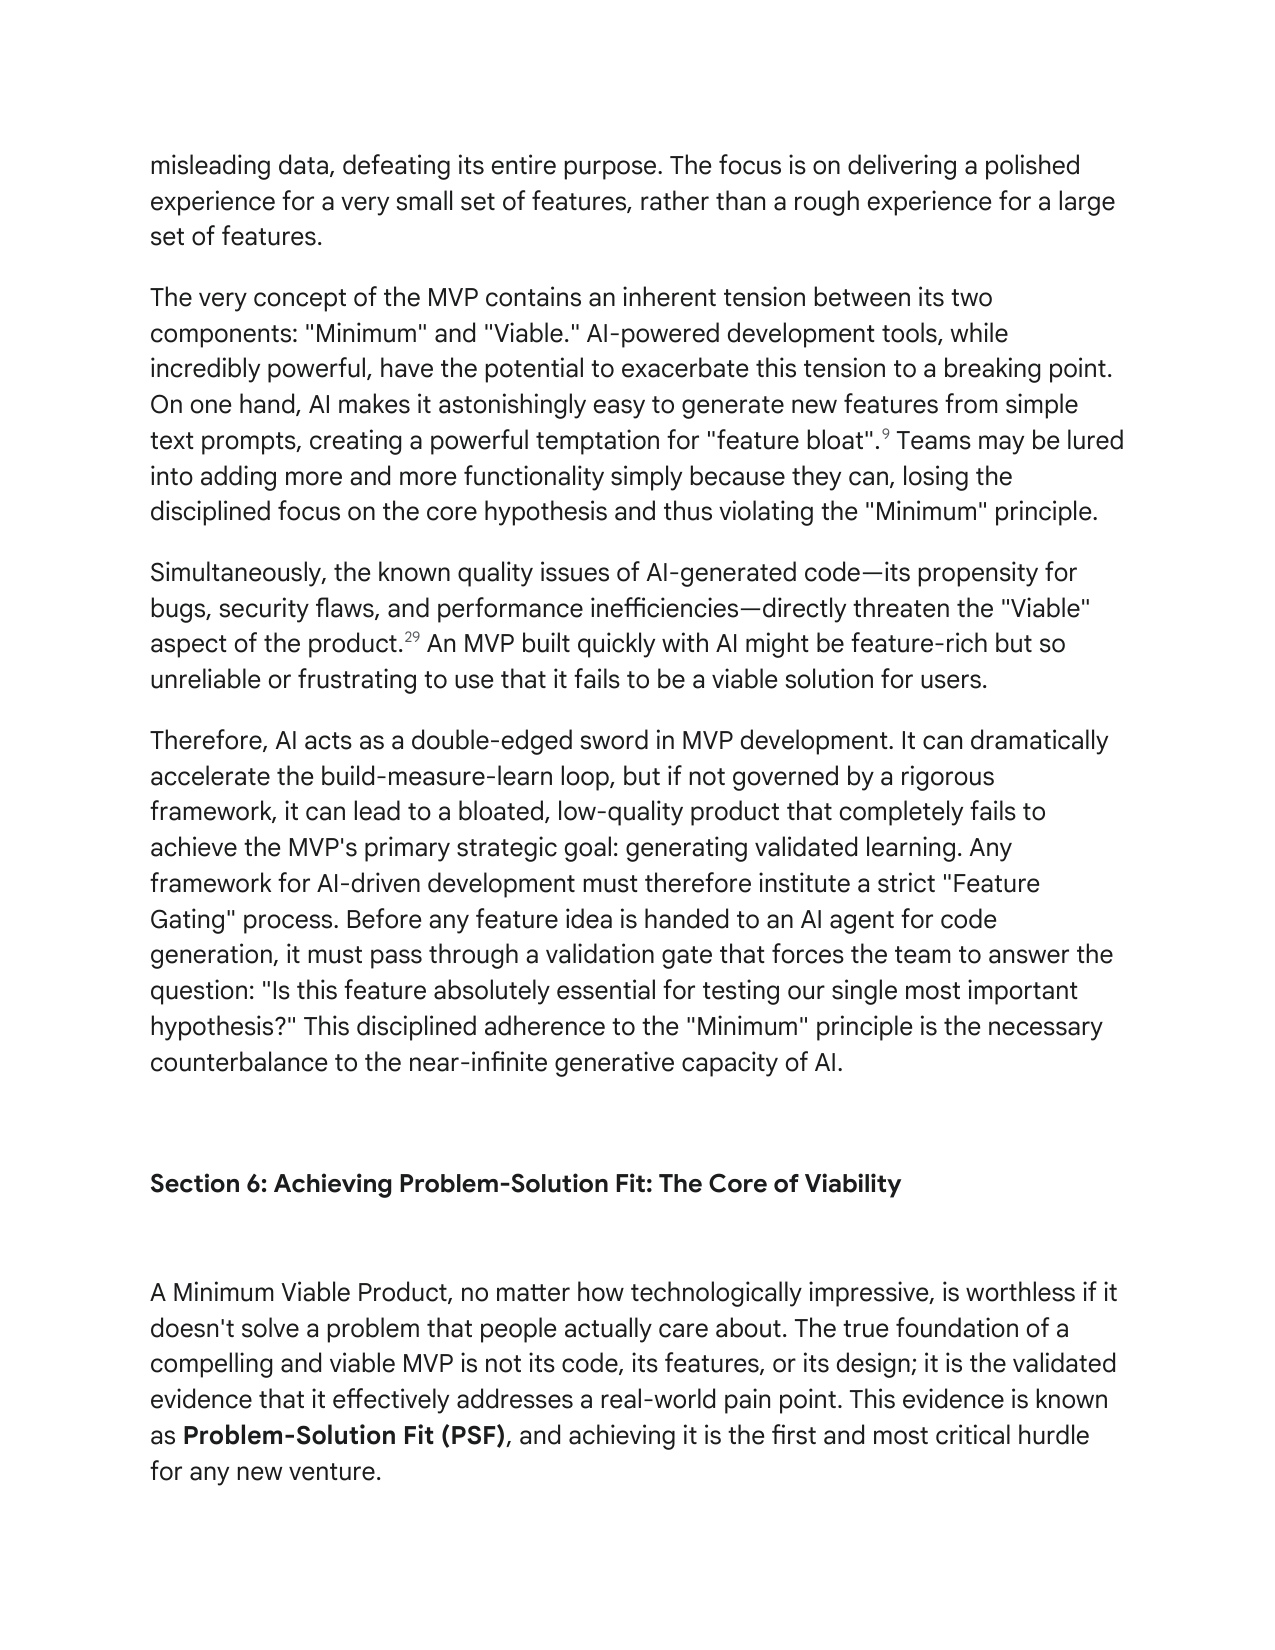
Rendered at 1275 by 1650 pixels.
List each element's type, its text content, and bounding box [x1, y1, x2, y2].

text Simultaneously, the known quality issues of AI-generated code—its propensity for bugs, security flaws, and performance inefficiencies—directly threaten the "Viable" aspect of the product.29 An MVP built quickly with AI might be feature-rich but so unreliable or frustrating to use that it fails to be a viable solution for users. [150, 557, 1125, 696]
text The very concept of the MVP contains an inherent tension between its two components: "Minimum" and "Viable." AI-powered development tools, while incredibly powerful, have the potential to exacerbate this tension to a breaking point. On one hand, AI makes it astonishingly easy to generate new features from simple text prompts, creating a powerful temptation for "feature bloat".9 Teams may be lured into adding more and more functionality simply because they can, losing the disciplined focus on the core hypothesis and thus violating the "Minimum" principle. [150, 282, 1125, 528]
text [150, 150, 1125, 253]
text A Minimum Viable Product, no matter how technologically impressive, is worthless if it doesn't solve a problem that people actually care about. The true foundation of a compelling and viable MVP is not its code, its features, or its design; it is the validated evidence that it effectively addresses a real-world pain point. This evidence is known as Problem-Solution Fit (PSF), and achieving it is the first and most critical hurdle for any new venture. [150, 1277, 1125, 1487]
subtitle Section 6: Achieving Problem-Solution Fit: The Core of Viability [150, 1168, 1125, 1199]
text Therefore, AI acts as a double-edged sword in MVP development. It can dramatically accelerate the build-measure-learn loop, but if not governed by a rigorous framework, it can lead to a bloated, low-quality product that completely fails to achieve the MVP's primary strategic goal: generating validated learning. Any framework for AI-driven development must therefore institute a strict "Feature Gating" process. Before any feature idea is handed to an AI agent for code generation, it must pass through a validation gate that forces the team to answer the question: "Is this feature absolutely essential for testing our single most important hypothesis?" This disciplined adherence to the "Minimum" principle is the necessary counterbalance to the near-infinite generative capacity of AI. [150, 725, 1125, 1078]
